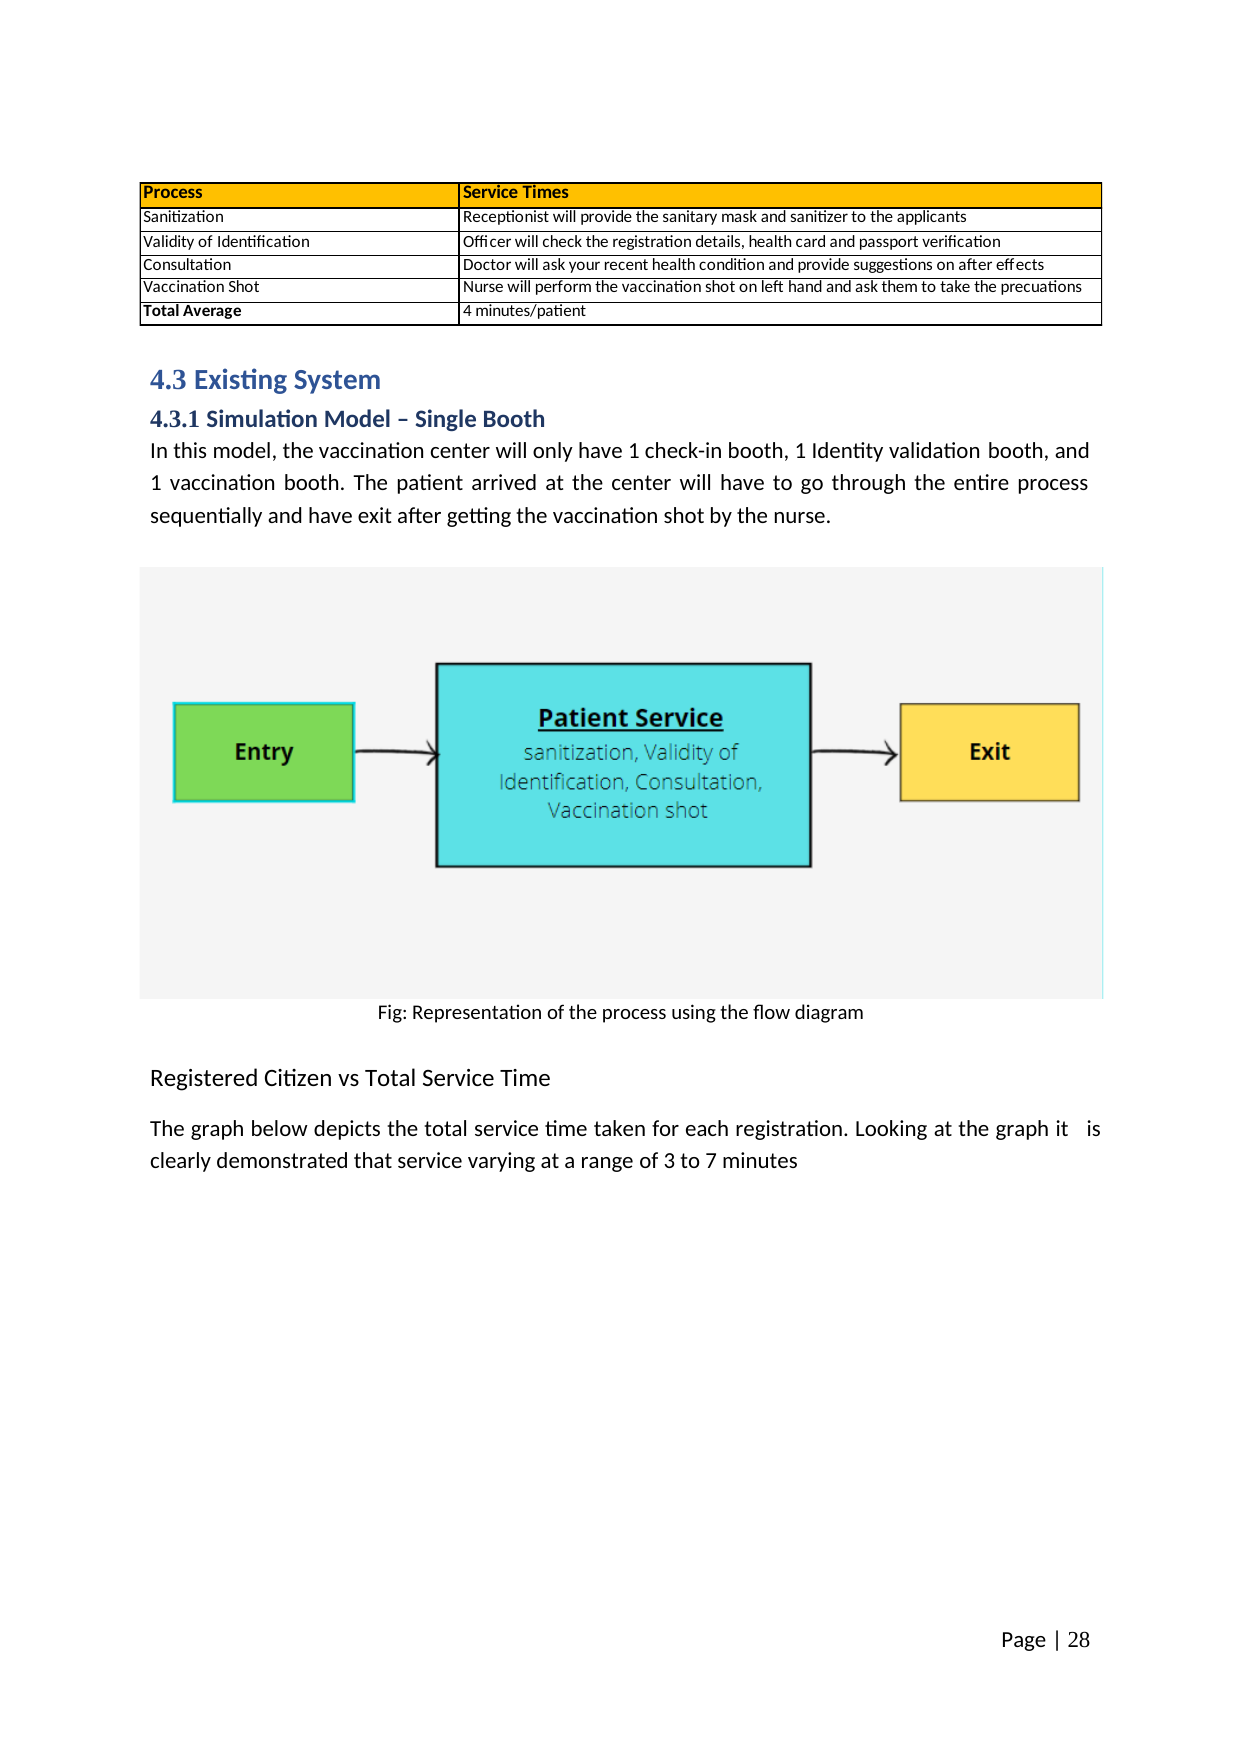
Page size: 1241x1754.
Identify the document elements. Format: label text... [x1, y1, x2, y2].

text The graph below depicts the total service time taken for each registration. Looking at the graph it is clearly demonstrated that service varying at a range of 3 to 7 minutes [150, 1114, 1103, 1174]
text Fig: Representation of the process using the flow diagram [139, 999, 1103, 1024]
subtitle Simulation Model – Single Booth [150, 404, 1103, 434]
subtitle Existing System [150, 361, 1103, 397]
text In this model, the vaccination center will only have 1 check-in booth, 1 Identity validation booth, and 1 vaccination booth. The patient arrived at the center will have to go through the entire process sequentially and have exit after getting the vaccination shot by the nurse. [150, 436, 1090, 529]
text Registered Citizen vs Total Service Time [150, 1062, 1103, 1093]
picture [139, 567, 1104, 999]
